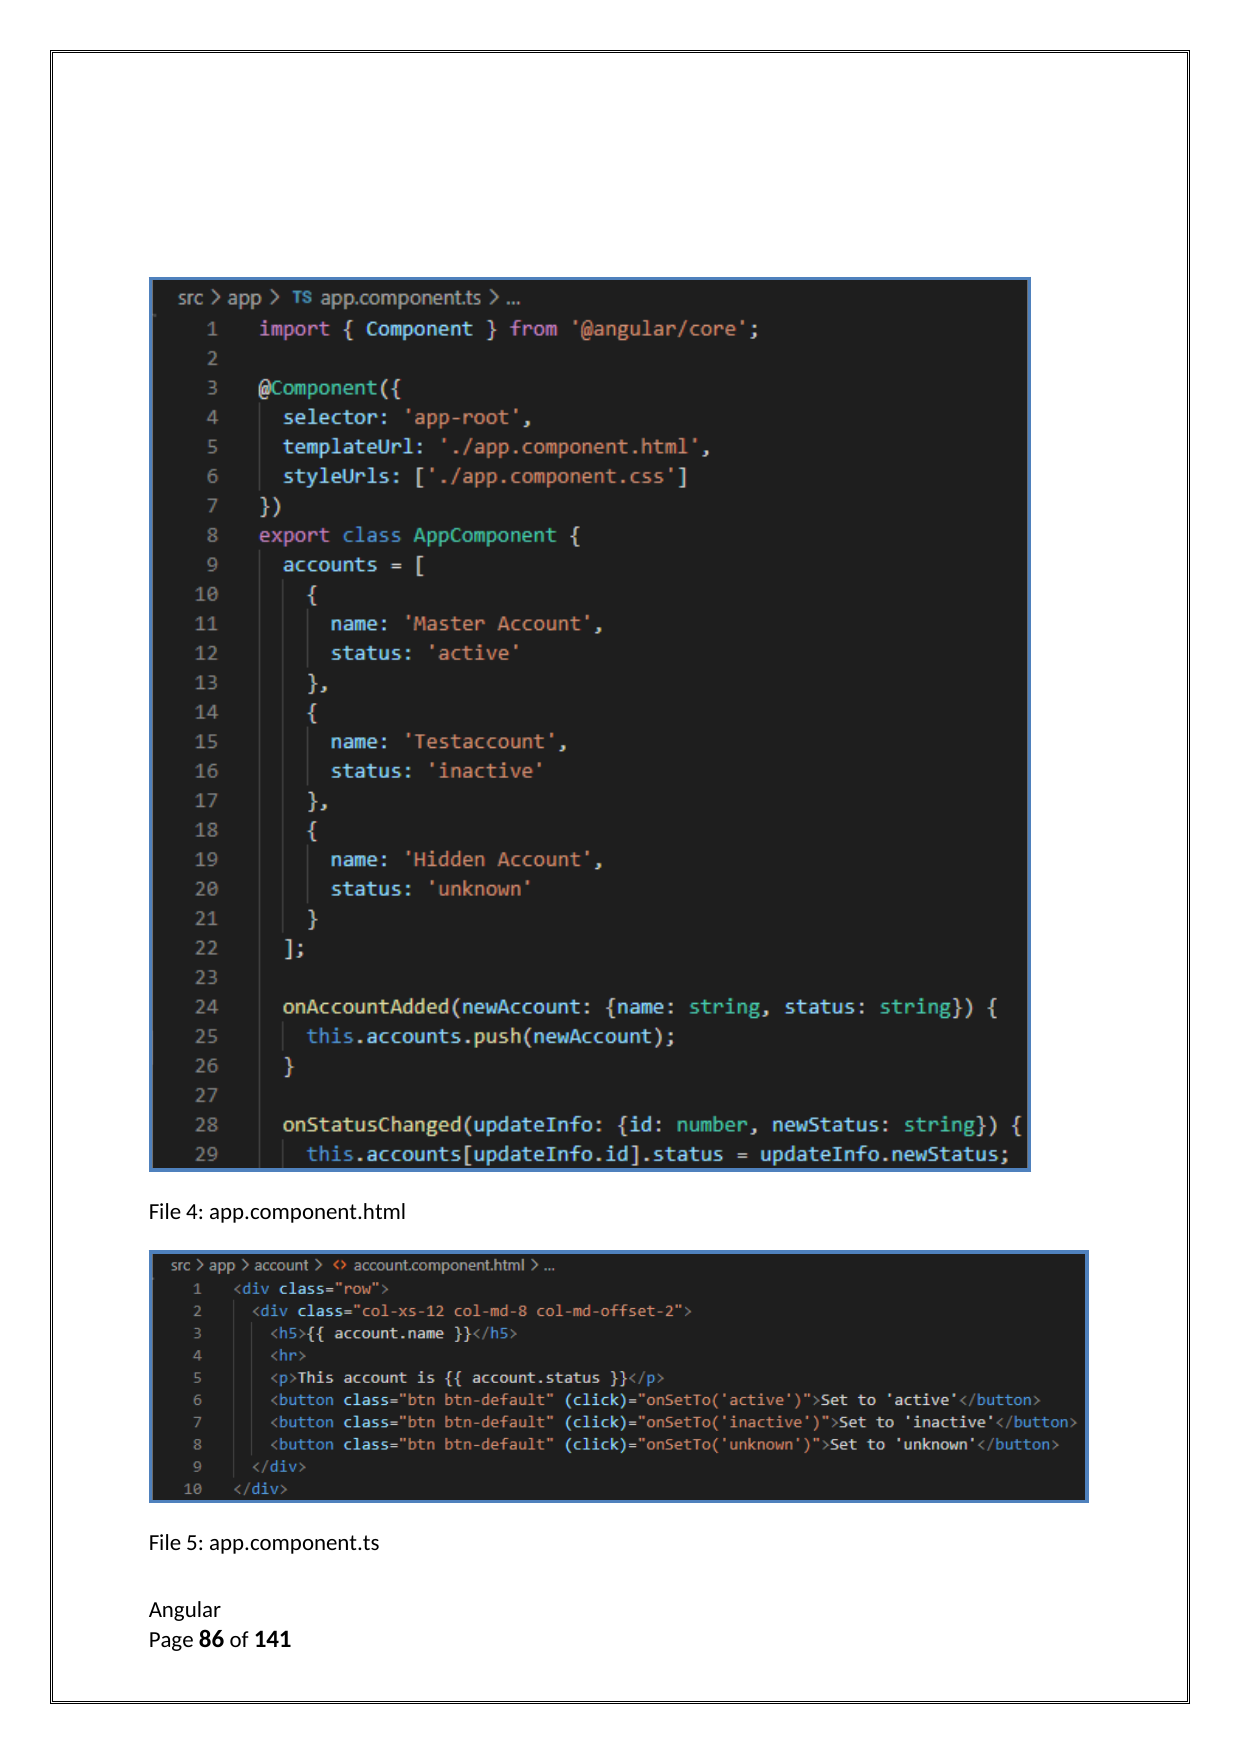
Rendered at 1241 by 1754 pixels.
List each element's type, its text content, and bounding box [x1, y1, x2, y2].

picture [152, 280, 1028, 1168]
text File 4: app.component.html [148, 1197, 1092, 1225]
picture [152, 1254, 1085, 1500]
text File 5: app.component.ts [148, 1528, 1092, 1556]
